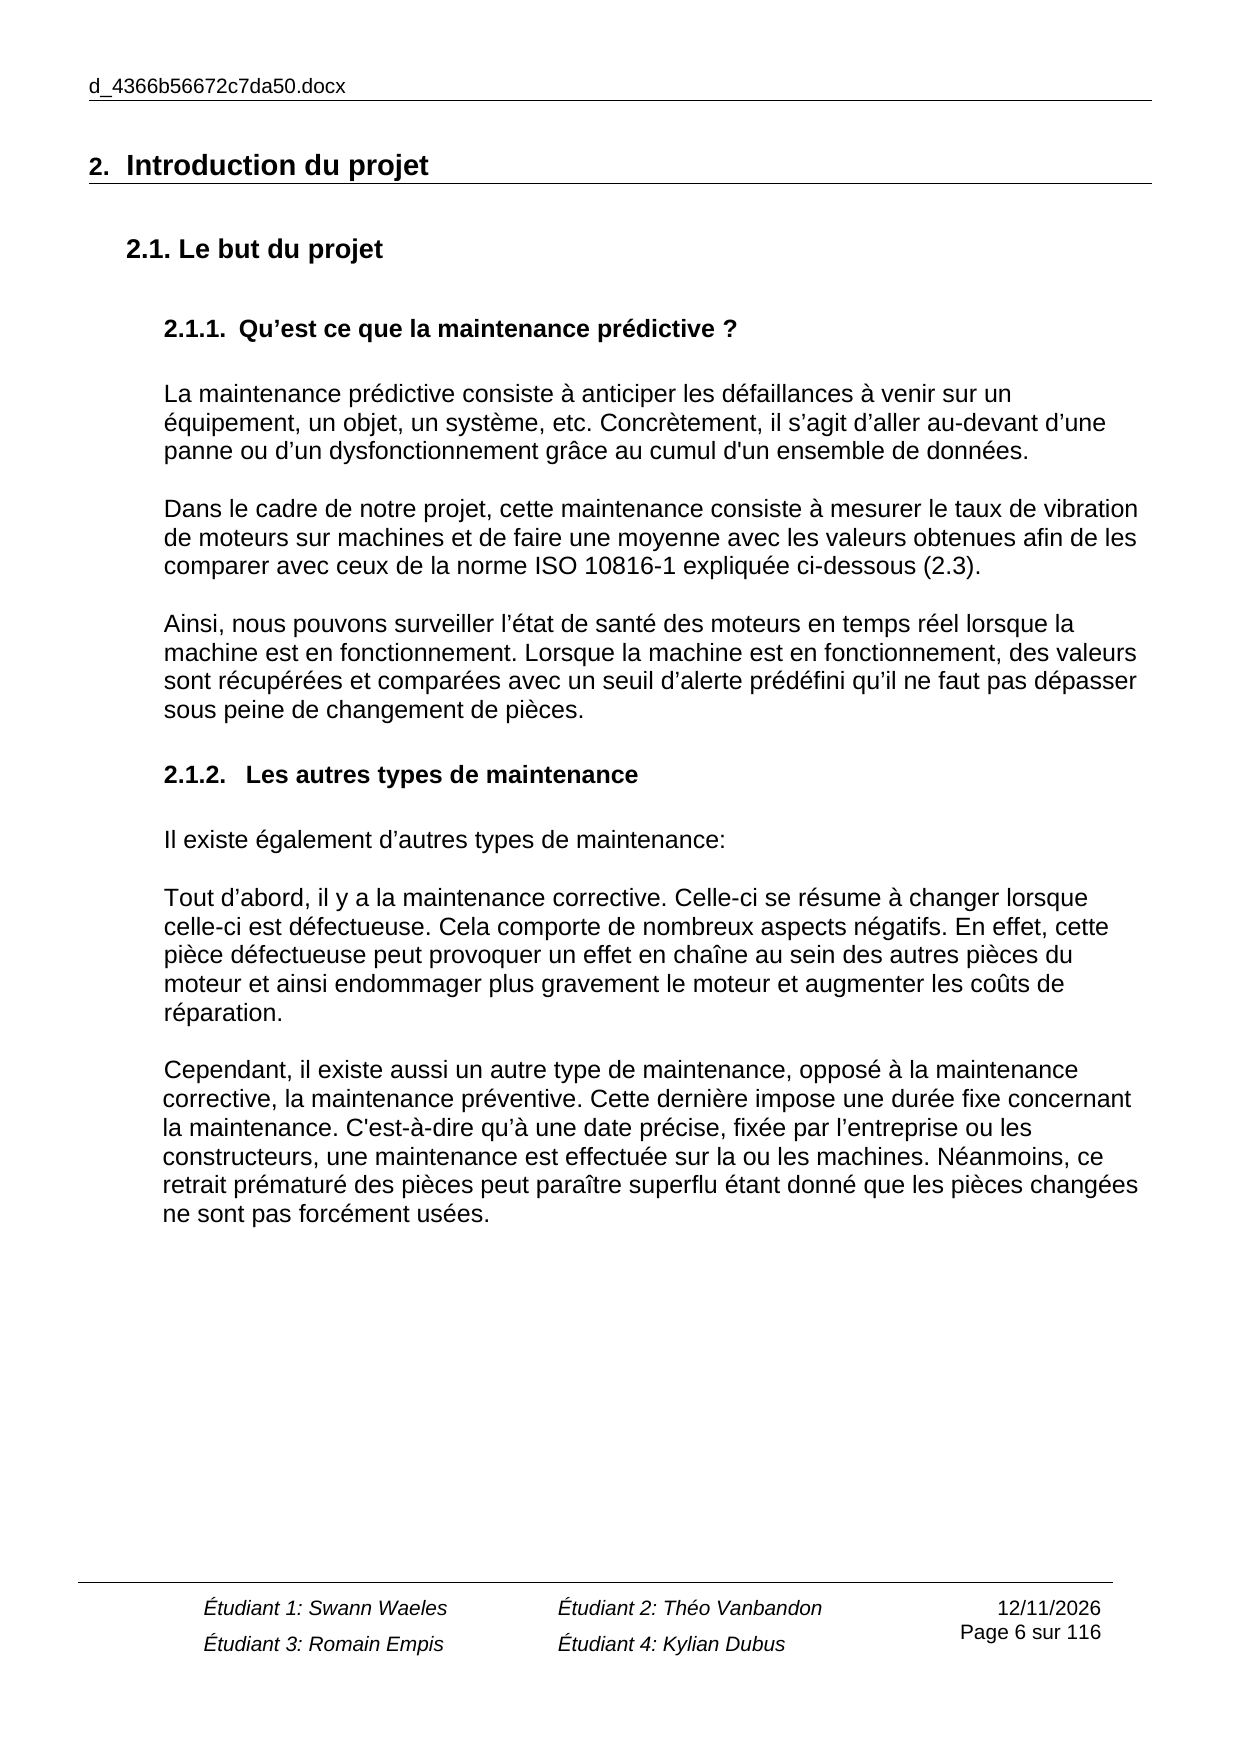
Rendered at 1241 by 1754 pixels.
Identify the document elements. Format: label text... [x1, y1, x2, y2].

text Il existe également d’autres types de maintenance: [164, 825, 1152, 854]
subtitle Les autres types de maintenance [164, 760, 1152, 789]
subtitle Le but du projet [126, 233, 1152, 264]
text Tout d’abord, il y a la maintenance corrective. Celle-ci se résume à changer lorsque celle-ci est défectueuse. Cela comporte de nombreux aspects négatifs. En effet, cette pièce défectueuse peut provoquer un effet en chaîne au sein des autres pièces du moteur et ainsi endommager plus gravement le moteur et augmenter les coûts de réparation. [164, 883, 1152, 1027]
subtitle Qu’est ce que la maintenance prédictive ? [164, 313, 1152, 342]
subtitle Introduction du projet [89, 148, 1152, 183]
text Dans le cadre de notre projet, cette maintenance consiste à mesurer le taux de vibration de moteurs sur machines et de faire une moyenne avec les valeurs obtenues afin de les comparer avec ceux de la norme ISO 10816-1 expliquée ci-dessous (2.3). [164, 494, 1152, 580]
text Ainsi, nous pouvons surveiller l’état de santé des moteurs en temps réel lorsque la machine est en fonctionnement. Lorsque la machine est en fonctionnement, des valeurs sont récupérées et comparées avec un seuil d’alerte prédéfini qu’il ne faut pas dépasser sous peine de changement de pièces. [164, 609, 1152, 724]
text Cependant, il existe aussi un autre type de maintenance, opposé à la maintenance corrective, la maintenance préventive. Cette dernière impose une durée fixe concernant la maintenance. C'est-à-dire qu’à une date précise, fixée par l’entreprise ou les constructeurs, une maintenance est effectuée sur la ou les machines. Néanmoins, ce retrait prématuré des pièces peut paraître superflu étant donné que les pièces changées ne sont pas forcément usées. [162, 1055, 1152, 1228]
text La maintenance prédictive consiste à anticiper les défaillances à venir sur un équipement, un objet, un système, etc. Concrètement, il s’agit d’aller au-devant d’une panne ou d’un dysfonctionnement grâce au cumul d'un ensemble de données. [164, 379, 1152, 465]
